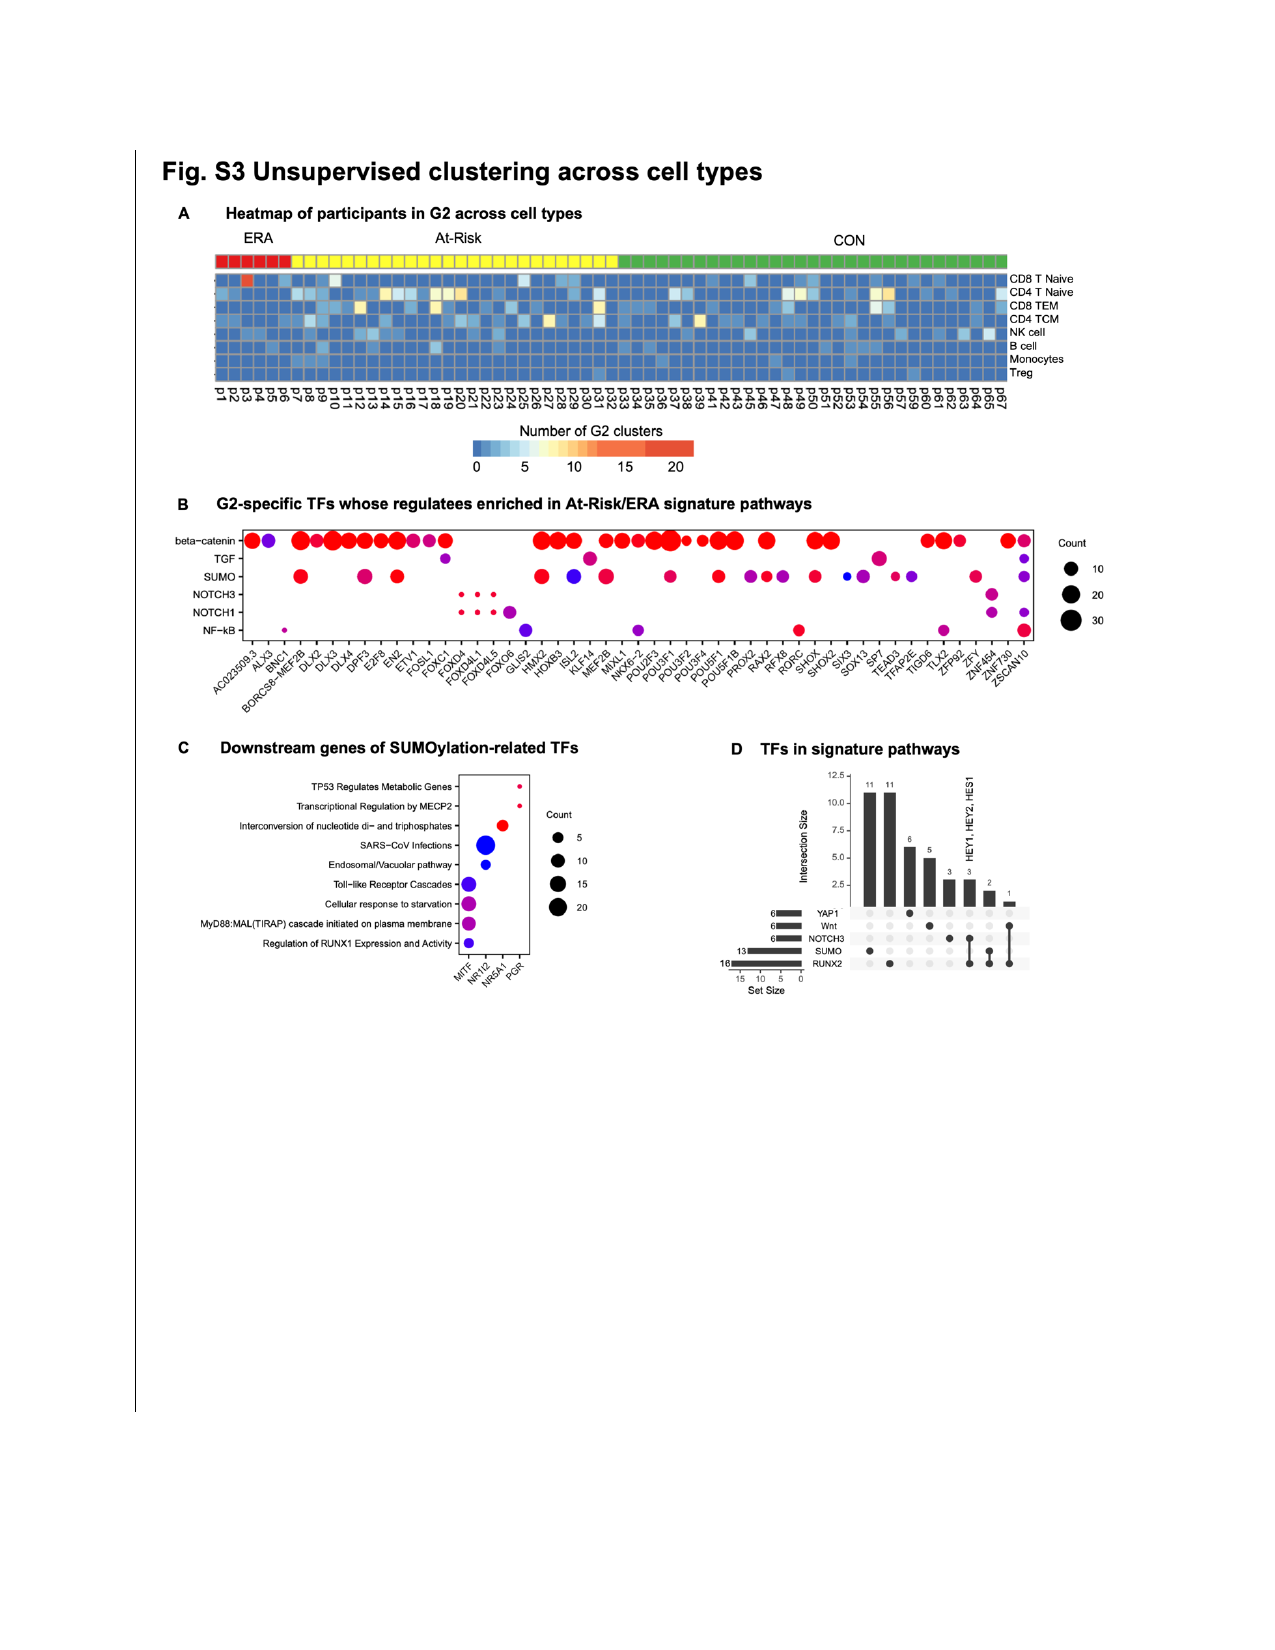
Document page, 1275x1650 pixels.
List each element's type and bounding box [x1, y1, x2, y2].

picture [150, 150, 1125, 1413]
